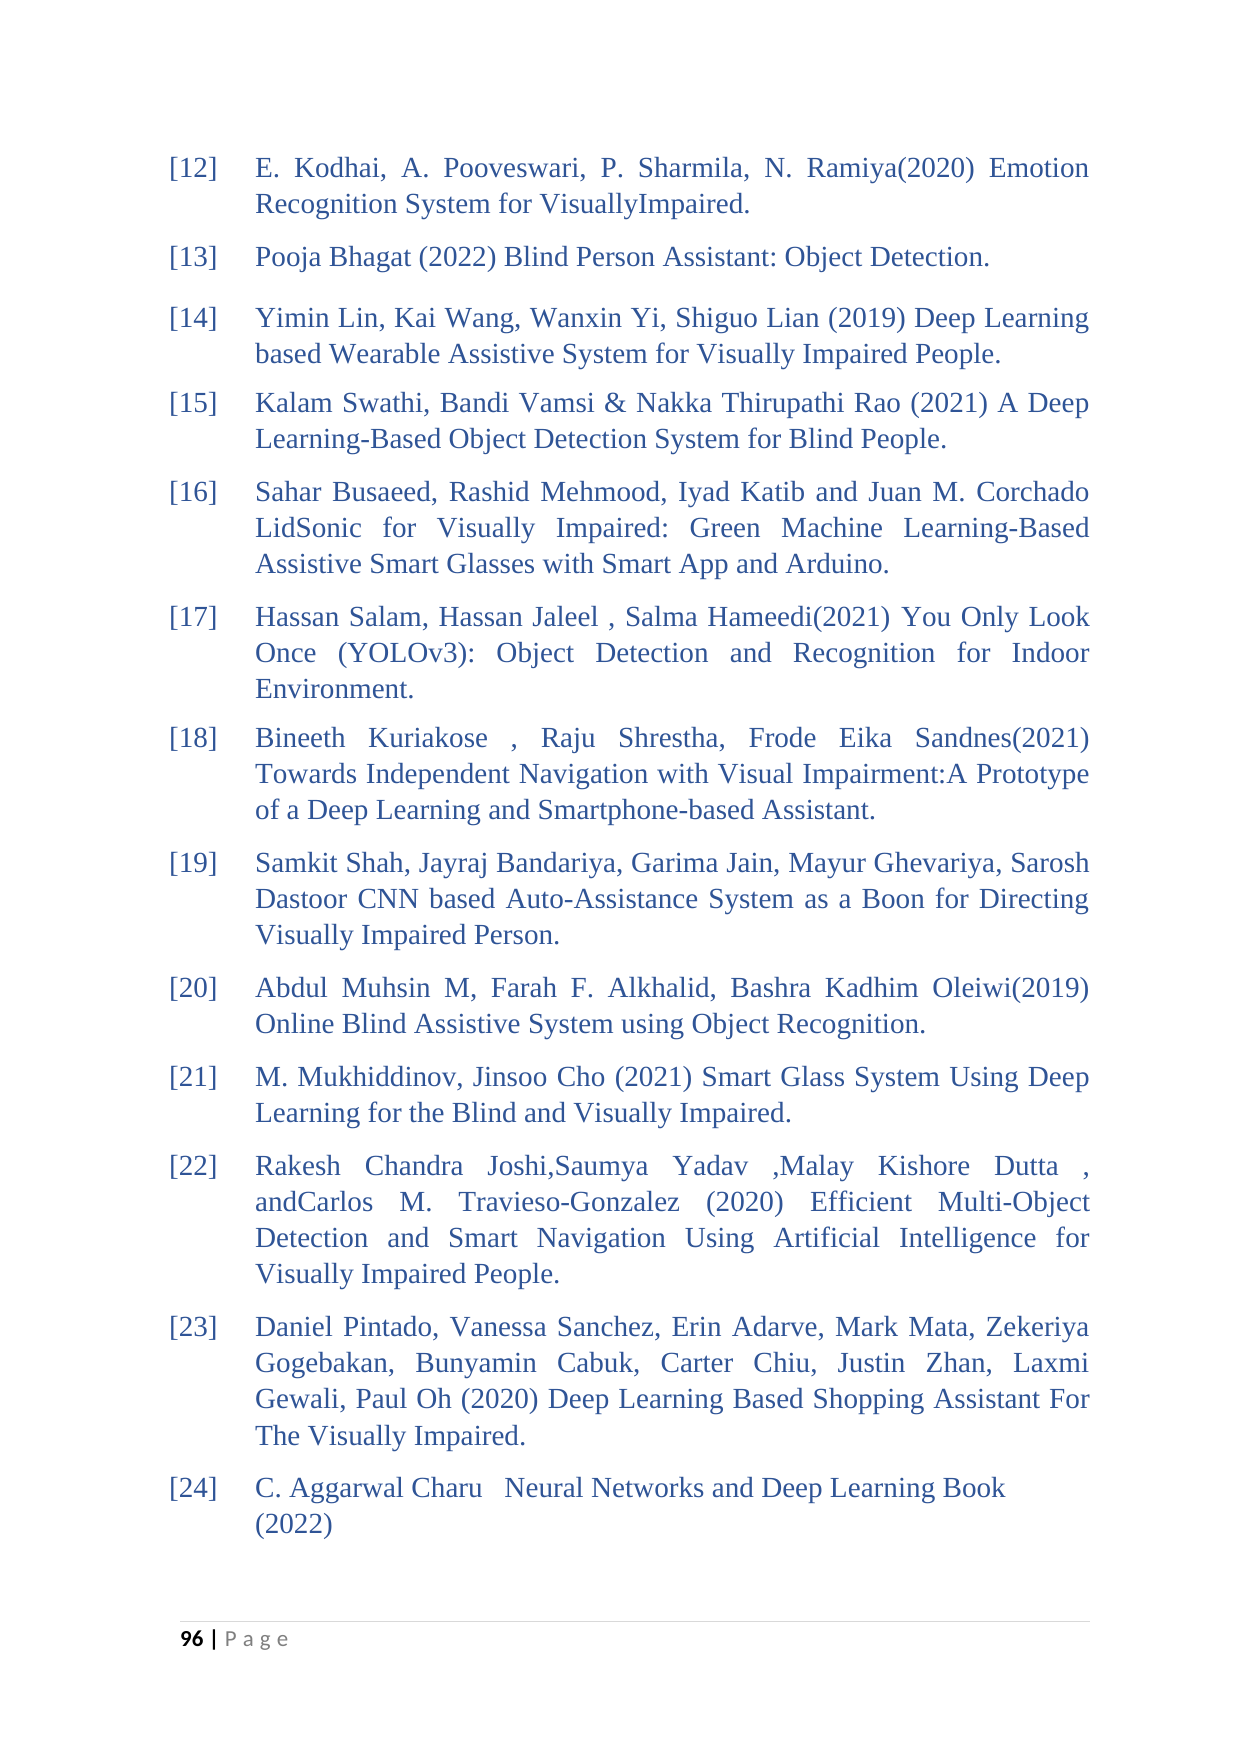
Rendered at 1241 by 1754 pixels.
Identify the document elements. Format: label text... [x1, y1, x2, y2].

list Bineeth Kuriakose , Raju Shrestha, Frode Eika Sandnes(2021) Towards Independent Navigation with Visual Impairment:A Prototype of a Deep Learning and Smartphone-based Assistant. [217, 720, 1090, 826]
list Daniel Pintado, Vanessa Sanchez, Erin Adarve, Mark Mata, Zekeriya Gogebakan, Bunyamin Cabuk, Carter Chiu, Justin Zhan, Laxmi Gewali, Paul Oh (2020) Deep Learning Based Shopping Assistant For The Visually Impaired. [217, 1309, 1090, 1451]
list Rakesh Chandra Joshi,Saumya Yadav ,Malay Kishore Dutta , andCarlos M. Travieso-Gonzalez (2020) Efficient Multi-Object Detection and Smart Navigation Using Artificial Intelligence for Visually Impaired People. [217, 1148, 1090, 1290]
list E. Kodhai, A. Pooveswari, P. Sharmila, N. Ramiya(2020) Emotion Recognition System for VisuallyImpaired. [217, 150, 1090, 220]
list Hassan Salam, Hassan Jaleel , Salma Hameedi(2021) You Only Look Once (YOLOv3): Object Detection and Recognition for Indoor Environment. [217, 599, 1090, 705]
list Abdul Muhsin M, Farah F. Alkhalid, Bashra Kadhim Oleiwi(2019) Online Blind Assistive System using Object Recognition. [217, 970, 1090, 1040]
list Yimin Lin, Kai Wang, Wanxin Yi, Shiguo Lian (2019) Deep Learning based Wearable Assistive System for Visually Impaired People. [217, 300, 1090, 370]
list C. Aggarwal Charu Neural Networks and Deep Learning Book (2022) [217, 1471, 1090, 1540]
list Samkit Shah, Jayraj Bandariya, Garima Jain, Mayur Ghevariya, Sarosh Dastoor CNN based Auto-Assistance System as a Boon for Directing Visually Impaired Person. [217, 845, 1090, 951]
list M. Mukhiddinov, Jinsoo Cho (2021) Smart Glass System Using Deep Learning for the Blind and Visually Impaired. [217, 1059, 1090, 1129]
list Sahar Busaeed, Rashid Mehmood, Iyad Katib and Juan M. Corchado LidSonic for Visually Impaired: Green Machine Learning-Based Assistive Smart Glasses with Smart App and Arduino. [217, 474, 1090, 580]
list Kalam Swathi, Bandi Vamsi & Nakka Thirupathi Rao (2021) A Deep Learning-Based Object Detection System for Blind People. [217, 385, 1090, 454]
list Pooja Bhagat (2022) Blind Person Assistant: Object Detection. [217, 239, 1090, 272]
